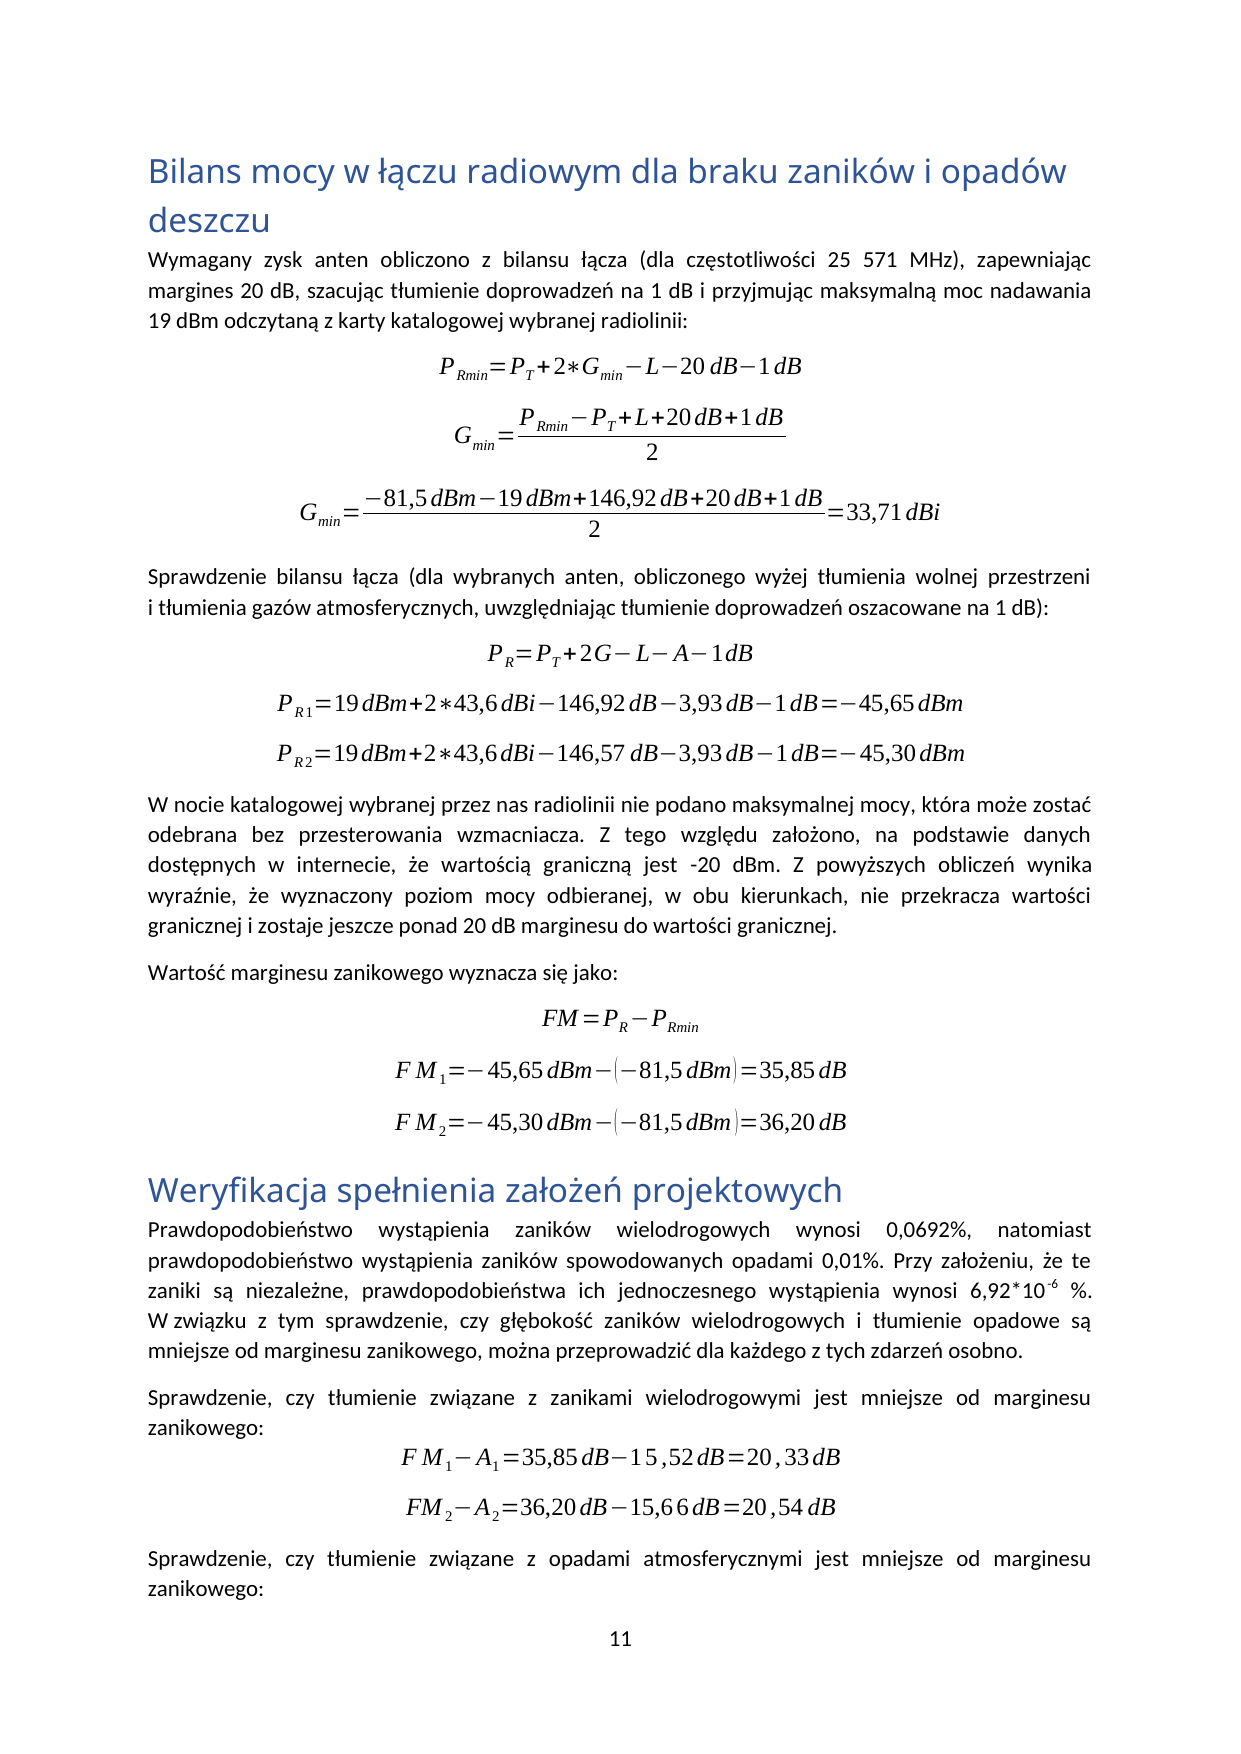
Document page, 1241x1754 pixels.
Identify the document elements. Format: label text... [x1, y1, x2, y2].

subtitle Bilans mocy w łączu radiowym dla braku zaników i opadów deszczu [148, 148, 1093, 242]
text Wymagany zysk anten obliczono z bilansu łącza (dla częstotliwości 25 571 MHz), zapewniając margines 20 dB, szacując tłumienie doprowadzeń na 1 dB i przyjmując maksymalną moc nadawania 19 dBm odczytaną z karty katalogowej wybranej radiolinii: [148, 246, 1093, 334]
text W nocie katalogowej wybranej przez nas radiolinii nie podano maksymalnej mocy, która może zostać odebrana bez przesterowania wzmacniacza. Z tego względu założono, na podstawie danych dostępnych w internecie, że wartością graniczną jest -20 dBm. Z powyższych obliczeń wynika wyraźnie, że wyznaczony poziom mocy odbieranej, w obu kierunkach, nie przekracza wartości granicznej i zostaje jeszcze ponad 20 dB marginesu do wartości granicznej. [148, 790, 1093, 939]
text Prawdopodobieństwo wystąpienia zaników wielodrogowych wynosi 0,0692%, natomiast prawdopodobieństwo wystąpienia zaników spowodowanych opadami 0,01%. Przy założeniu, że te zaniki są niezależne, prawdopodobieństwa ich jednoczesnego wystąpienia wynosi 6,92*10-6 %. W związku z tym sprawdzenie, czy głębokość zaników wielodrogowych i tłumienie opadowe są mniejsze od marginesu zanikowego, można przeprowadzić dla każdego z tych zdarzeń osobno. [148, 1216, 1093, 1364]
text Sprawdzenie bilansu łącza (dla wybranych anten, obliczonego wyżej tłumienia wolnej przestrzeni i tłumienia gazów atmosferycznych, uwzględniając tłumienie doprowadzeń oszacowane na 1 dB): [148, 562, 1093, 621]
text Sprawdzenie, czy tłumienie związane z zanikami wielodrogowymi jest mniejsze od marginesu zanikowego: [148, 1383, 1093, 1441]
subtitle Weryfikacja spełnienia założeń projektowych [148, 1167, 1093, 1212]
text Wartość marginesu zanikowego wyznacza się jako: [148, 958, 1093, 986]
text Sprawdzenie, czy tłumienie związane z opadami atmosferycznymi jest mniejsze od marginesu zanikowego: [148, 1544, 1093, 1602]
